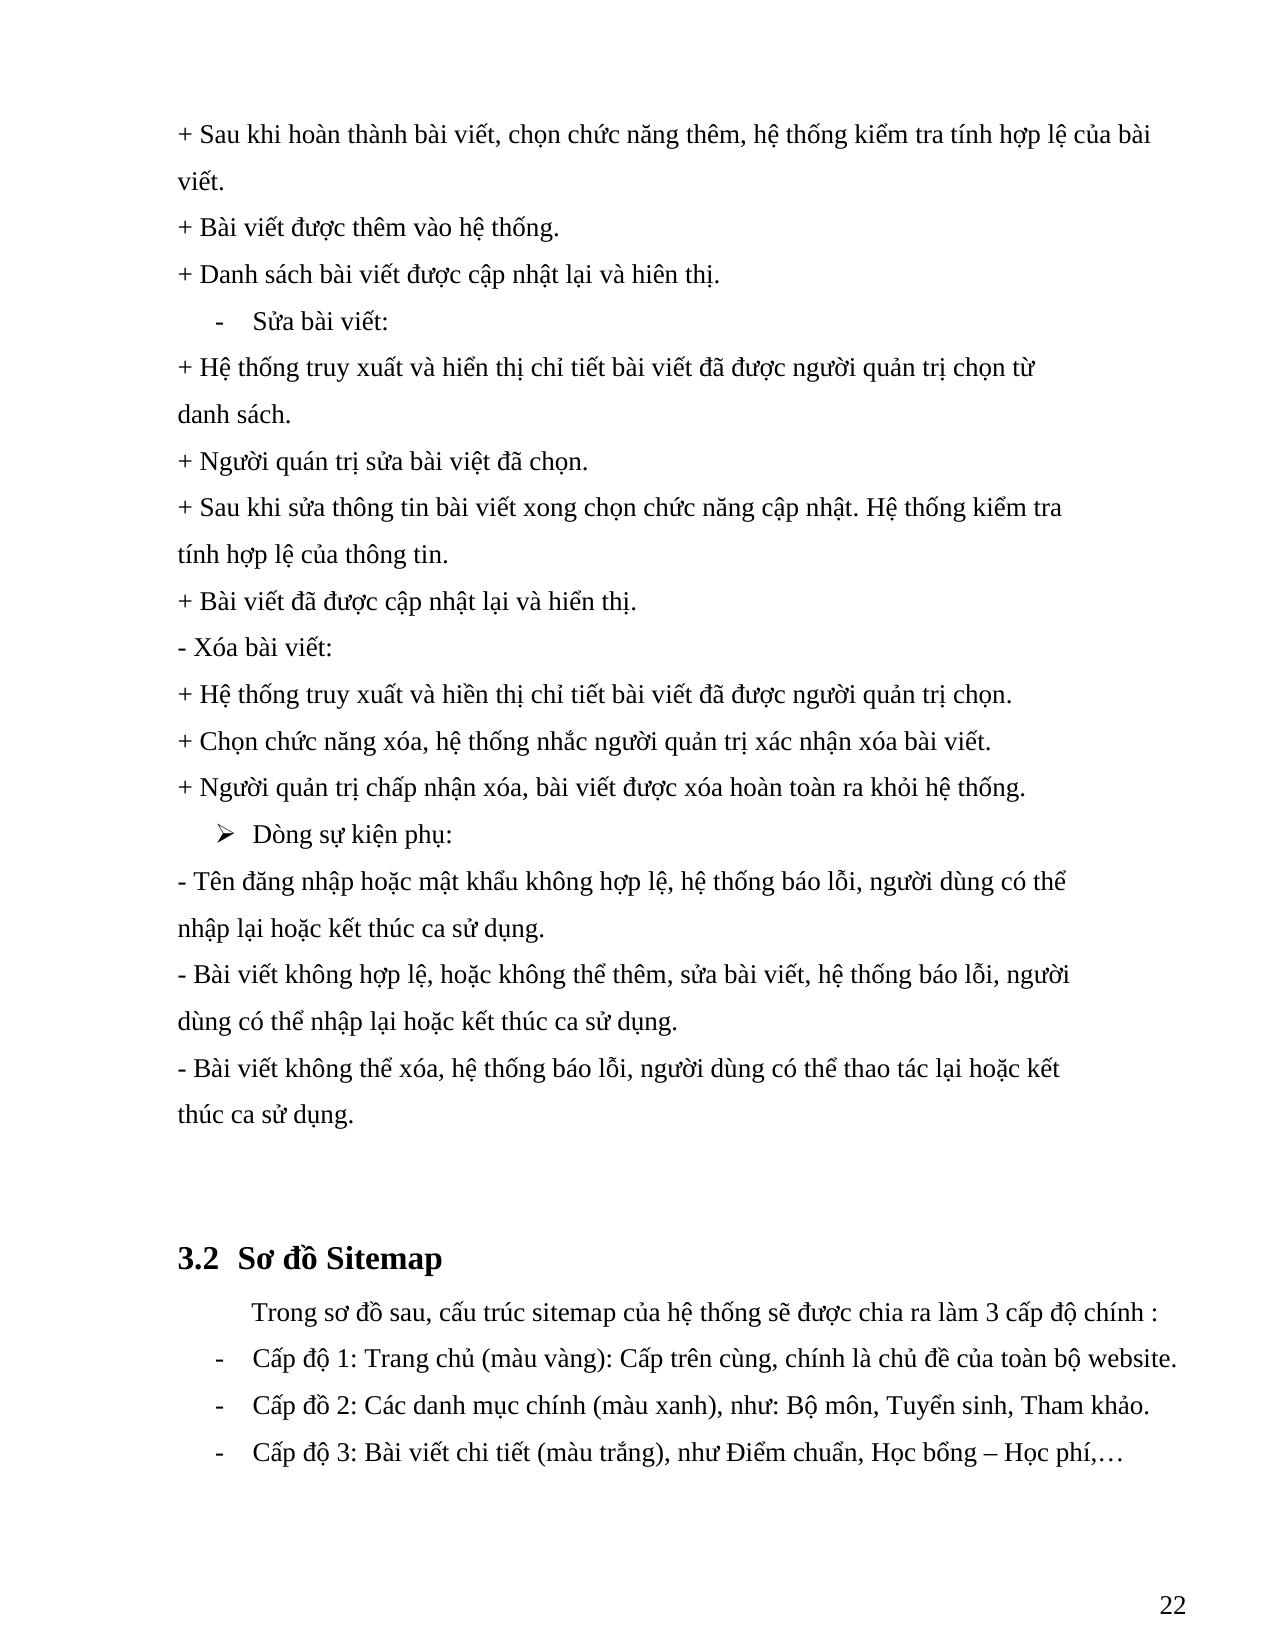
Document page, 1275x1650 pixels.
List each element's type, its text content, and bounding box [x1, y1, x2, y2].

list + Người quản trị chấp nhận xóa, bài viết được xóa hoàn toàn ra khỏi hệ thống. [177, 771, 1181, 803]
list Dòng sự kiện phụ: [215, 818, 1181, 849]
list thúc ca sử dụng. [177, 1098, 1181, 1129]
list + Sau khi hoàn thành bài viết, chọn chức năng thêm, hệ thống kiểm tra tính hợp lệ của bài viết. [177, 118, 1181, 196]
list + Sau khi sửa thông tin bài viết xong chọn chức năng cập nhật. Hệ thống kiểm tra [177, 491, 1181, 523]
list dùng có thể nhập lại hoặc kết thúc ca sử dụng. [177, 1005, 1181, 1036]
list - Bài viết không thể xóa, hệ thống báo lỗi, người dùng có thể thao tác lại hoặc kết [177, 1052, 1181, 1083]
list - Tên đăng nhập hoặc mật khẩu không hợp lệ, hệ thống báo lỗi, người dùng có thể [177, 865, 1181, 896]
list Sơ đồ Sitemap [177, 1238, 1181, 1277]
list + Bài viết được thêm vào hệ thống. [177, 211, 1181, 243]
list + Hệ thống truy xuất và hiển thị chỉ tiết bài viết đã được người quản trị chọn từ [177, 351, 1181, 383]
list - Bài viết không hợp lệ, hoặc không thể thêm, sửa bài viết, hệ thống báo lỗi, người [177, 958, 1181, 989]
list + Chọn chức năng xóa, hệ thống nhắc người quản trị xác nhận xóa bài viết. [177, 725, 1181, 756]
list Cấp đồ 2: Các danh mục chính (màu xanh), như: Bộ môn, Tuyển sinh, Tham khảo. [215, 1389, 1181, 1420]
list tính hợp lệ của thông tin. [177, 538, 1181, 569]
list - Xóa bài viết: [177, 631, 1181, 663]
list + Hệ thống truy xuất và hiền thị chỉ tiết bài viết đã được người quản trị chọn. [177, 678, 1181, 709]
list danh sách. [177, 398, 1181, 429]
list + Danh sách bài viết được cập nhật lại và hiên thị. [177, 258, 1181, 289]
list Cấp độ 1: Trang chủ (màu vàng): Cấp trên cùng, chính là chủ đề của toàn bộ website. [215, 1342, 1181, 1374]
list + Người quán trị sửa bài việt đã chọn. [177, 445, 1181, 476]
list Trong sơ đồ sau, cấu trúc sitemap của hệ thống sẽ được chia ra làm 3 cấp độ chính : [177, 1296, 1181, 1327]
list Cấp độ 3: Bài viết chi tiết (màu trắng), như Điểm chuẩn, Học bổng – Học phí,… [215, 1436, 1181, 1467]
list + Bài viết đã được cập nhật lại và hiển thị. [177, 585, 1181, 616]
list nhập lại hoặc kết thúc ca sử dụng. [177, 912, 1181, 943]
list Sửa bài viết: [215, 305, 1181, 336]
